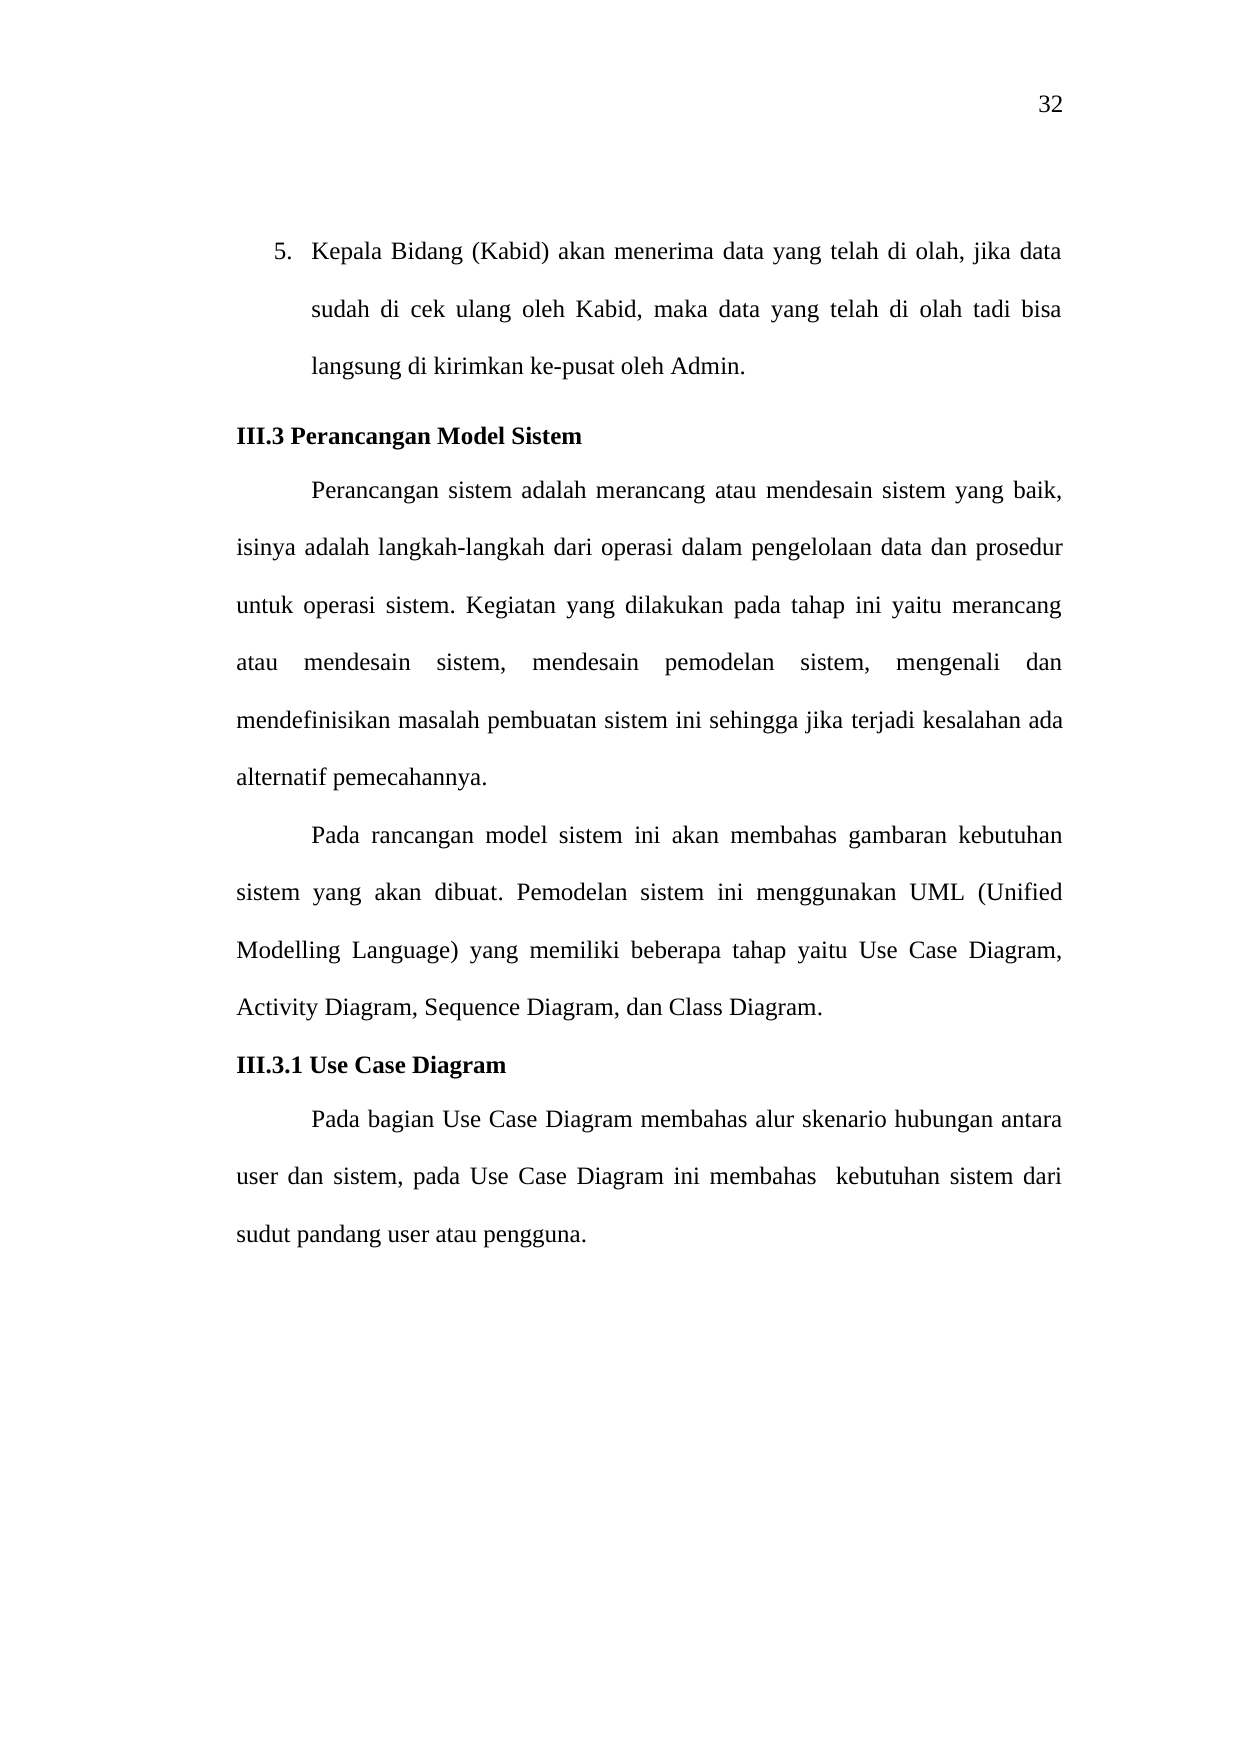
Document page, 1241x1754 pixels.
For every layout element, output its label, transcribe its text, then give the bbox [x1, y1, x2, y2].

text Perancangan sistem adalah merancang atau mendesain sistem yang baik, isinya adalah langkah-langkah dari operasi dalam pengelolaan data dan prosedur untuk operasi sistem. Kegiatan yang dilakukan pada tahap ini yaitu merancang atau mendesain sistem, mendesain pemodelan sistem, mengenali dan mendefinisikan masalah pembuatan sistem ini sehingga jika terjadi kesalahan ada alternatif pemecahannya. [236, 475, 1063, 791]
subtitle Perancangan Model Sistem [236, 421, 1063, 450]
text Pada rancangan model sistem ini akan membahas gambaran kebutuhan sistem yang akan dibuat. Pemodelan sistem ini menggunakan UML (Unified Modelling Language) yang memiliki beberapa tahap yaitu Use Case Diagram, Activity Diagram, Sequence Diagram, dan Class Diagram. [236, 820, 1063, 1021]
subtitle Use Case Diagram [236, 1050, 1063, 1079]
list Kepala Bidang (Kabid) akan menerima data yang telah di olah, jika data sudah di cek ulang oleh Kabid, maka data yang telah di olah tadi bisa langsung di kirimkan ke-pusat oleh Admin. [274, 236, 1063, 380]
text Pada bagian Use Case Diagram membahas alur skenario hubungan antara user dan sistem, pada Use Case Diagram ini membahas kebutuhan sistem dari sudut pandang user atau pengguna. [236, 1104, 1063, 1247]
